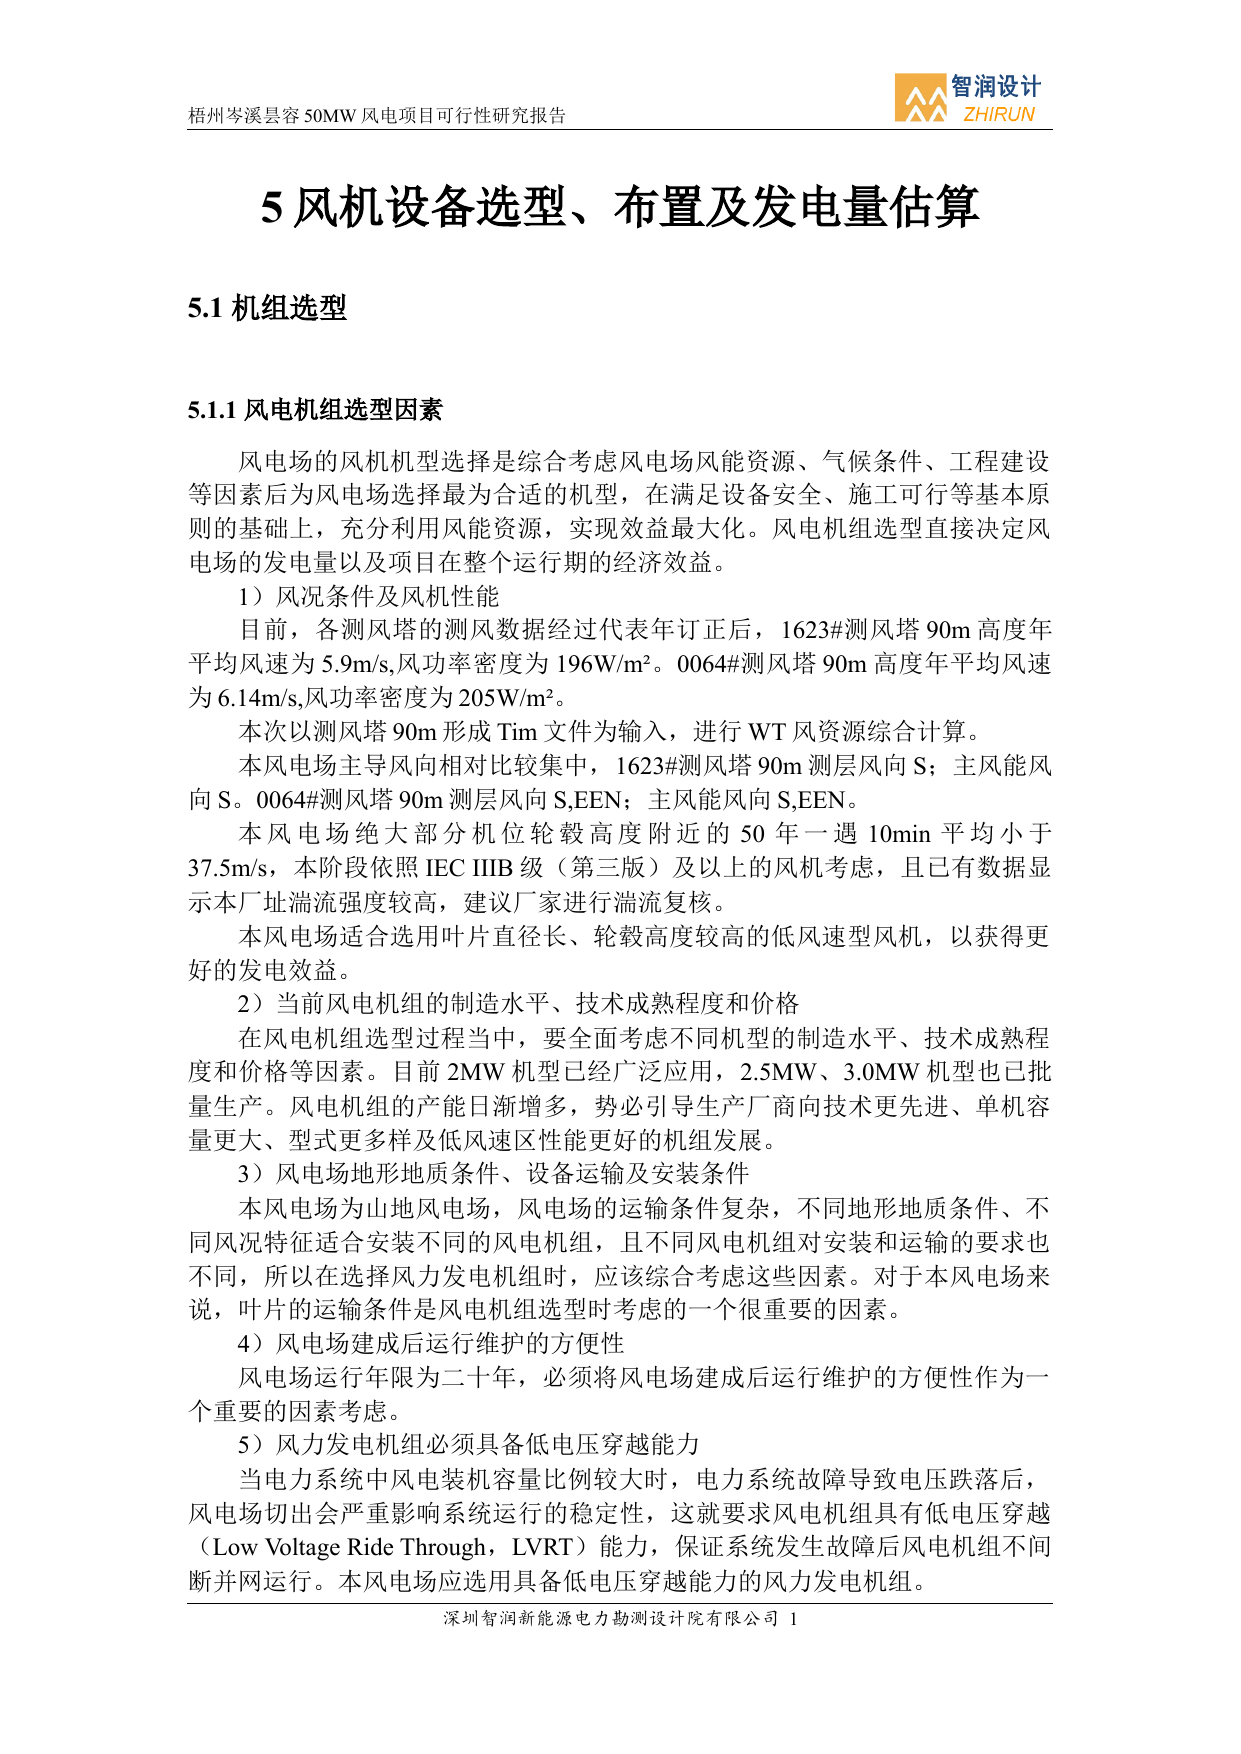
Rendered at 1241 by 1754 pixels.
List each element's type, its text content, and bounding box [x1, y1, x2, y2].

text 本次以测风塔90m形成Tim文件为输入，进行WT风资源综合计算。 [187, 714, 1053, 748]
text 本风电场适合选用叶片直径长、轮毂高度较高的低风速型风机，以获得更好的发电效益。 [187, 918, 1053, 986]
text 2）当前风电机组的制造水平、技术成熟程度和价格 [187, 986, 1053, 1019]
text 本风电场绝大部分机位轮毂高度附近的50年一遇10min平均小于37.5m/s，本阶段依照IEC IIIB级（第三版）及以上的风机考虑，且已有数据显示本厂址湍流强度较高，建议厂家进行湍流复核。 [187, 816, 1053, 918]
title 5.1.1 风电机组选型因素 [187, 391, 1053, 425]
text 本风电场主导风向相对比较集中，1623#测风塔90m测层风向S；主风能风向S。0064#测风塔90m测层风向S,EEN；主风能风向S,EEN。 [187, 748, 1053, 816]
subtitle 5.1 机组选型 [187, 272, 1053, 340]
text 风电场的风机机型选择是综合考虑风电场风能资源、气候条件、工程建设等因素后为风电场选择最为合适的机型，在满足设备安全、施工可行等基本原则的基础上，充分利用风能资源，实现效益最大化。风电机组选型直接决定风电场的发电量以及项目在整个运行期的经济效益。 [187, 442, 1053, 578]
text 4）风电场建成后运行维护的方便性 [187, 1325, 1053, 1359]
picture [894, 70, 1042, 123]
text 当电力系统中风电装机容量比例较大时，电力系统故障导致电压跌落后，风电场切出会严重影响系统运行的稳定性，这就要求风电机组具有低电压穿越（Low Voltage Ride Through，LVRT）能力，保证系统发生故障后风电机组不间断并网运行。本风电场应选用具备低电压穿越能力的风力发电机组。 [187, 1461, 1053, 1597]
text 风电场运行年限为二十年，必须将风电场建成后运行维护的方便性作为一个重要的因素考虑。 [187, 1359, 1053, 1427]
text 本风电场为山地风电场，风电场的运输条件复杂，不同地形地质条件、不同风况特征适合安装不同的风电机组，且不同风电机组对安装和运输的要求也不同，所以在选择风力发电机组时，应该综合考虑这些因素。对于本风电场来说，叶片的运输条件是风电机组选型时考虑的一个很重要的因素。 [187, 1189, 1053, 1325]
text 5风机设备选型、布置及发电量估算 [187, 171, 1053, 238]
text 目前，各测风塔的测风数据经过代表年订正后，1623#测风塔90m高度年平均风速为5.9m/s,风功率密度为196W/m²。0064#测风塔90m高度年平均风速为6.14m/s,风功率密度为205W/m²。 [187, 612, 1053, 714]
text 1）风况条件及风机性能 [187, 578, 1053, 612]
text 在风电机组选型过程当中，要全面考虑不同机型的制造水平、技术成熟程度和价格等因素。目前2MW机型已经广泛应用，2.5MW、3.0MW机型也已批量生产。风电机组的产能日渐增多，势必引导生产厂商向技术更先进、单机容量更大、型式更多样及低风速区性能更好的机组发展。 [187, 1019, 1053, 1155]
text 3）风电场地形地质条件、设备运输及安装条件 [187, 1155, 1053, 1189]
text 5）风力发电机组必须具备低电压穿越能力 [187, 1427, 1053, 1461]
